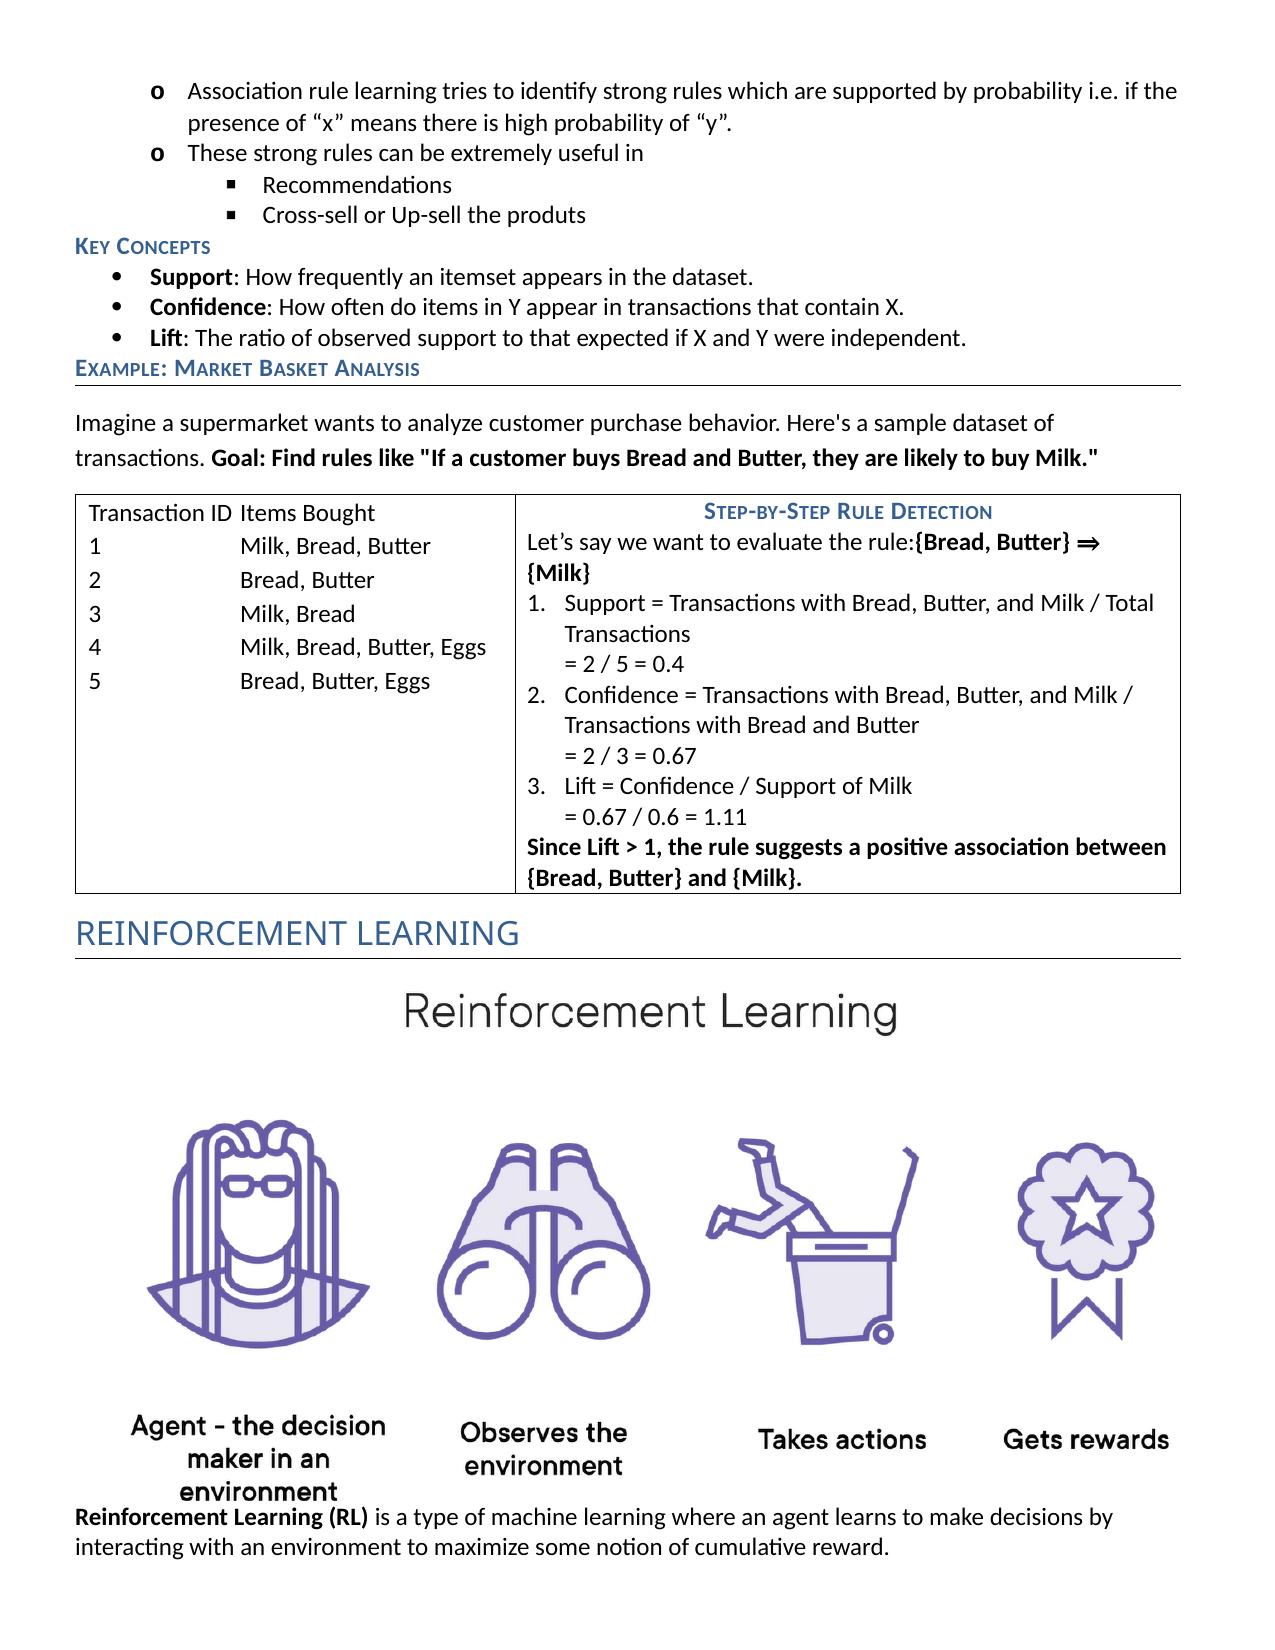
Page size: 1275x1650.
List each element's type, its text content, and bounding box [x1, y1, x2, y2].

list Lift: The ratio of observed support to that expected if X and Y were independent. [112, 322, 1181, 352]
text Example: Market Basket Analysis [75, 352, 1181, 385]
table_header [76, 495, 515, 892]
text Reinforcement Learning (RL) is a type of machine learning where an agent learns to make decisions by interacting with an environment to maximize some notion of cumulative reward. [75, 1501, 1181, 1562]
picture [75, 974, 1182, 1501]
text Imagine a supermarket wants to analyze customer purchase behavior. Here's a sample dataset of transactions. Goal: Find rules like "If a customer buys Bread and Butter, they are likely to buy Milk." [75, 407, 1181, 473]
list Association rule learning tries to identify strong rules which are supported by probability i.e. if the presence of “x” means there is high probability of “y”. [150, 75, 1181, 137]
list These strong rules can be extremely useful in [150, 137, 1181, 169]
table_header Step-by-Step Rule Detection Let’s say we want to evaluate the rule:{Bread, Butter} ⇒ {Milk} Support = Transactions with Bread, Butter, and Milk / Total Transactions = 2 / 5 = 0.4 Confidence = Transactions with Bread, Butter, and Milk / Transactions with Bread and Butter = 2 / 3 = 0.67 Lift = Confidence / Support of Milk = 0.67 / 0.6 = 1.11 Since Lift > 1, the rule suggests a positive association between {Bread, Butter} and {Milk}. [516, 495, 1180, 892]
list Support: How frequently an itemset appears in the dataset. [112, 261, 1181, 291]
text Key Concepts [75, 230, 1181, 261]
list Cross-sell or Up-sell the produts [225, 199, 1181, 230]
list Confidence: How often do items in Y appear in transactions that contain X. [112, 291, 1181, 322]
list Recommendations [225, 169, 1181, 199]
subtitle REINFORCEMENT LEARNING [75, 910, 1181, 958]
